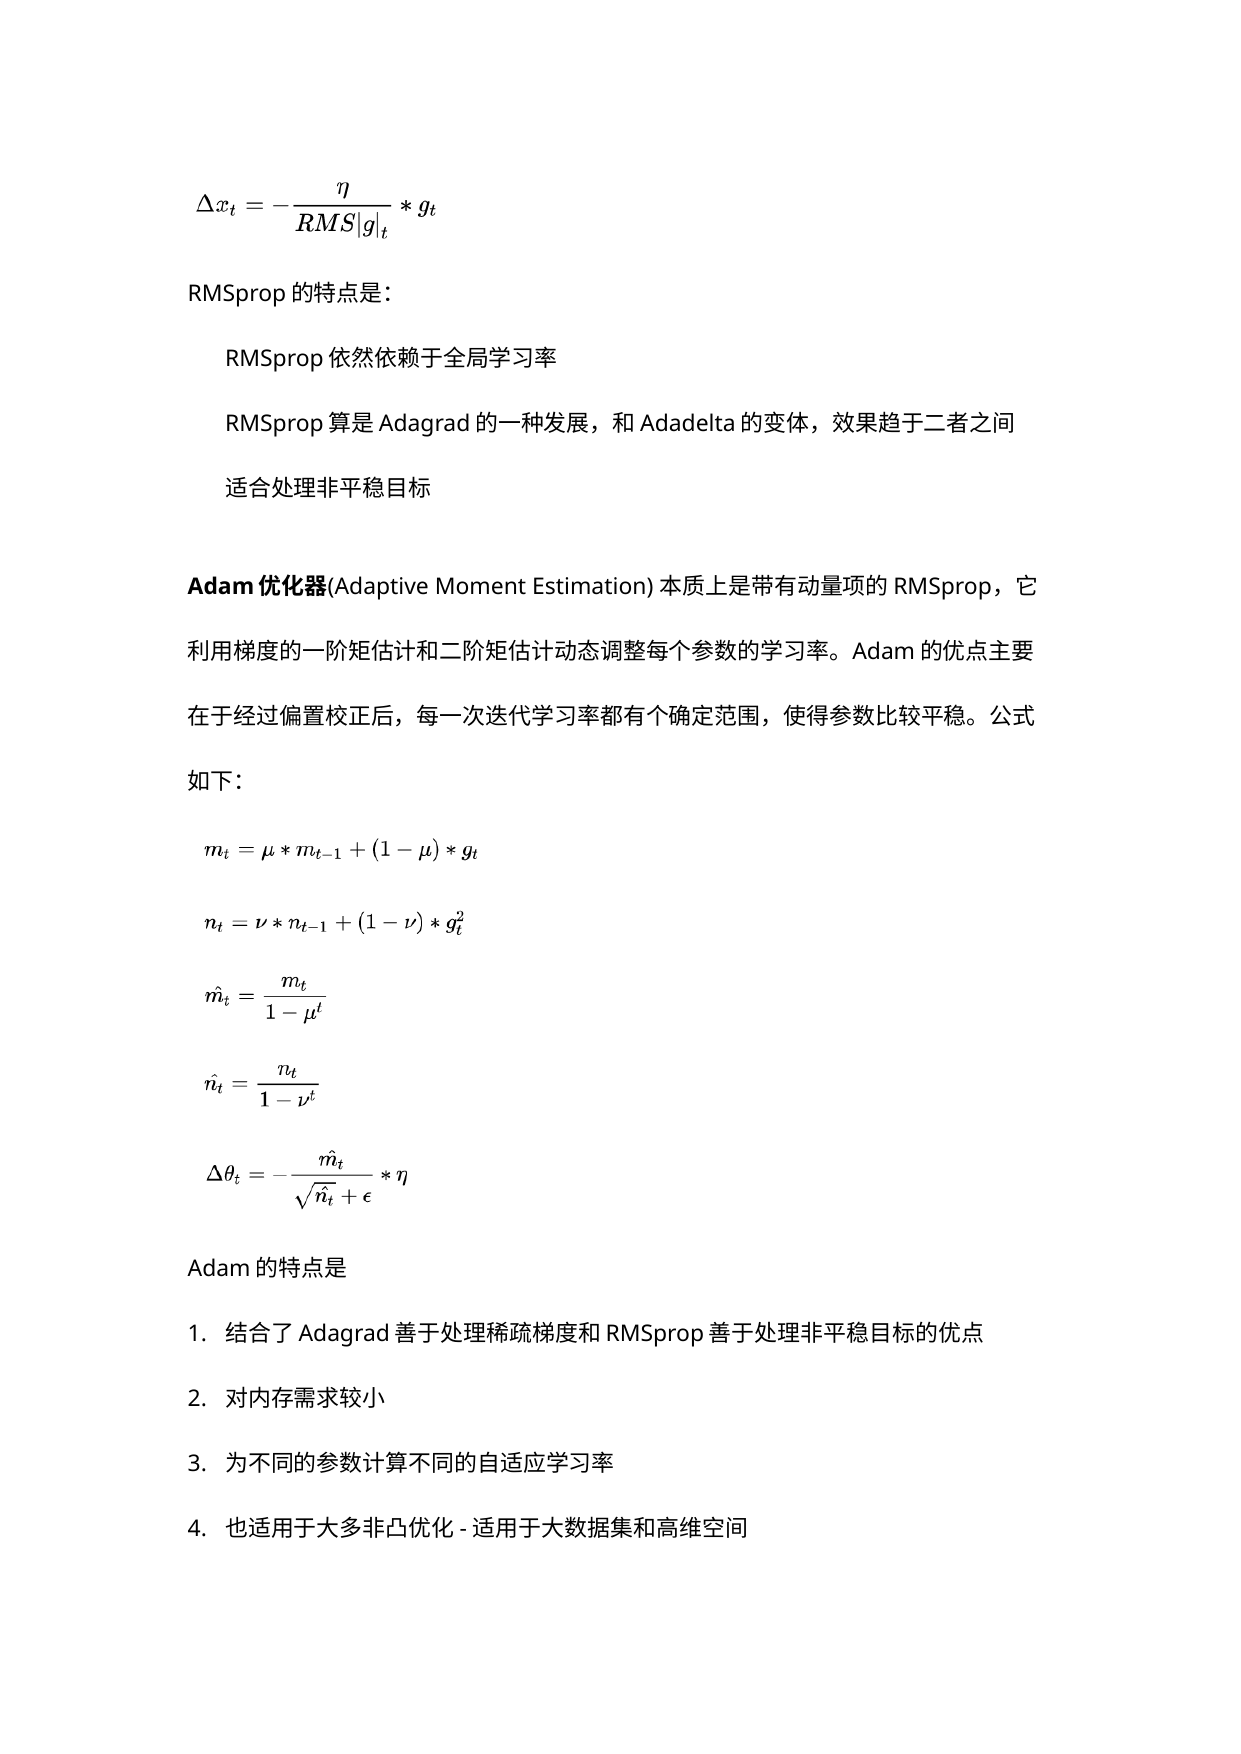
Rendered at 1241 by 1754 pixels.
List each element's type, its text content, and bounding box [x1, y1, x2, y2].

list 也适用于大多非凸优化 - 适用于大数据集和高维空间 [187, 1494, 1053, 1559]
text RMSprop的特点是： [187, 259, 1053, 324]
list 为不同的参数计算不同的自适应学习率 [187, 1429, 1053, 1494]
list 对内存需求较小 [187, 1364, 1053, 1429]
text Adam的特点是 [187, 1234, 1053, 1299]
list 结合了Adagrad善于处理稀疏梯度和RMSprop善于处理非平稳目标的优点 [187, 1299, 1053, 1364]
text 适合处理非平稳目标 [225, 454, 1053, 519]
picture [187, 822, 516, 1225]
text RMSprop依然依赖于全局学习率 [225, 324, 1053, 389]
picture [187, 168, 447, 253]
text RMSprop算是Adagrad的一种发展，和Adadelta的变体，效果趋于二者之间 [187, 389, 1053, 454]
text Adam优化器(Adaptive Moment Estimation) 本质上是带有动量项的RMSprop，它利用梯度的一阶矩估计和二阶矩估计动态调整每个参数的学习率。Adam的优点主要在于经过偏置校正后，每一次迭代学习率都有个确定范围，使得参数比较平稳。公式如下： [187, 552, 1053, 812]
